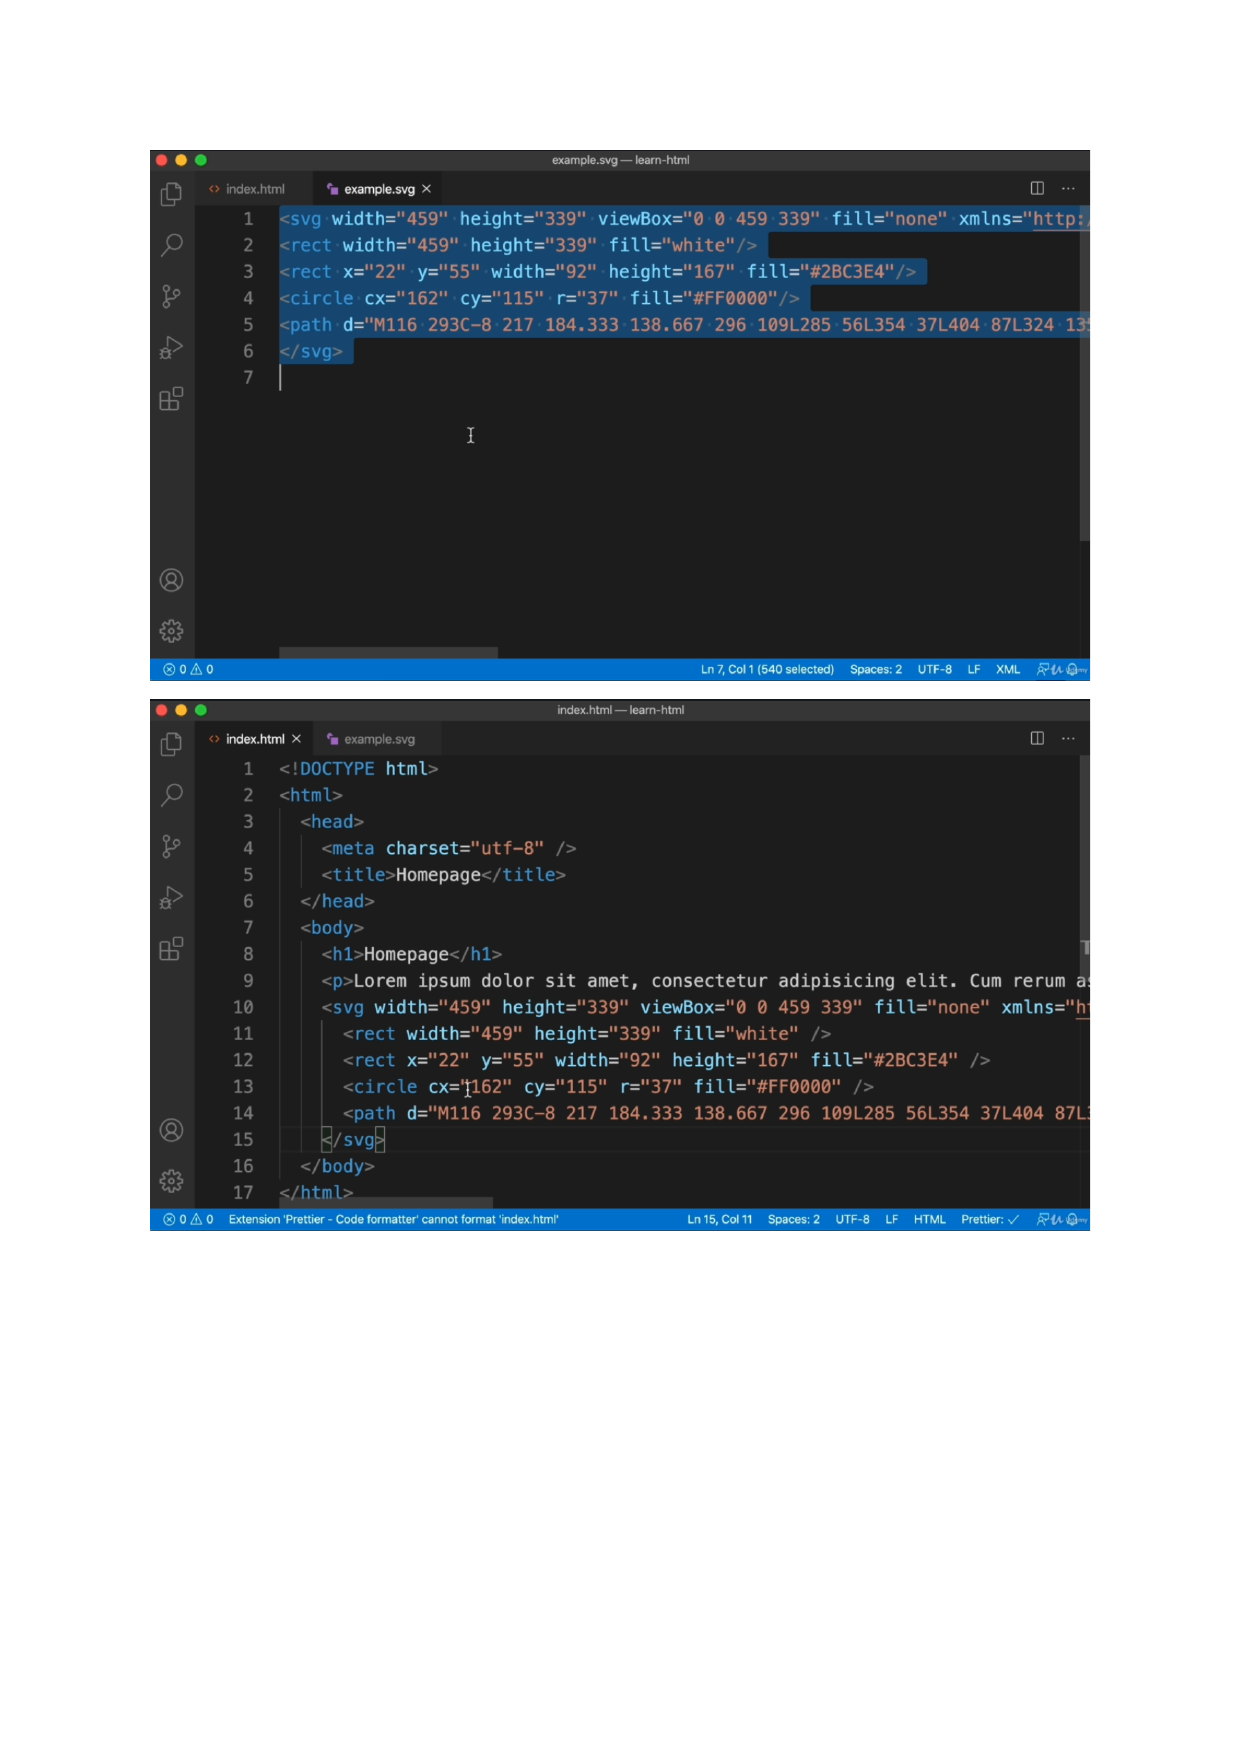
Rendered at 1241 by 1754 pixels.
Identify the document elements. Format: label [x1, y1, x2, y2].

picture [150, 150, 1091, 681]
picture [150, 699, 1091, 1231]
